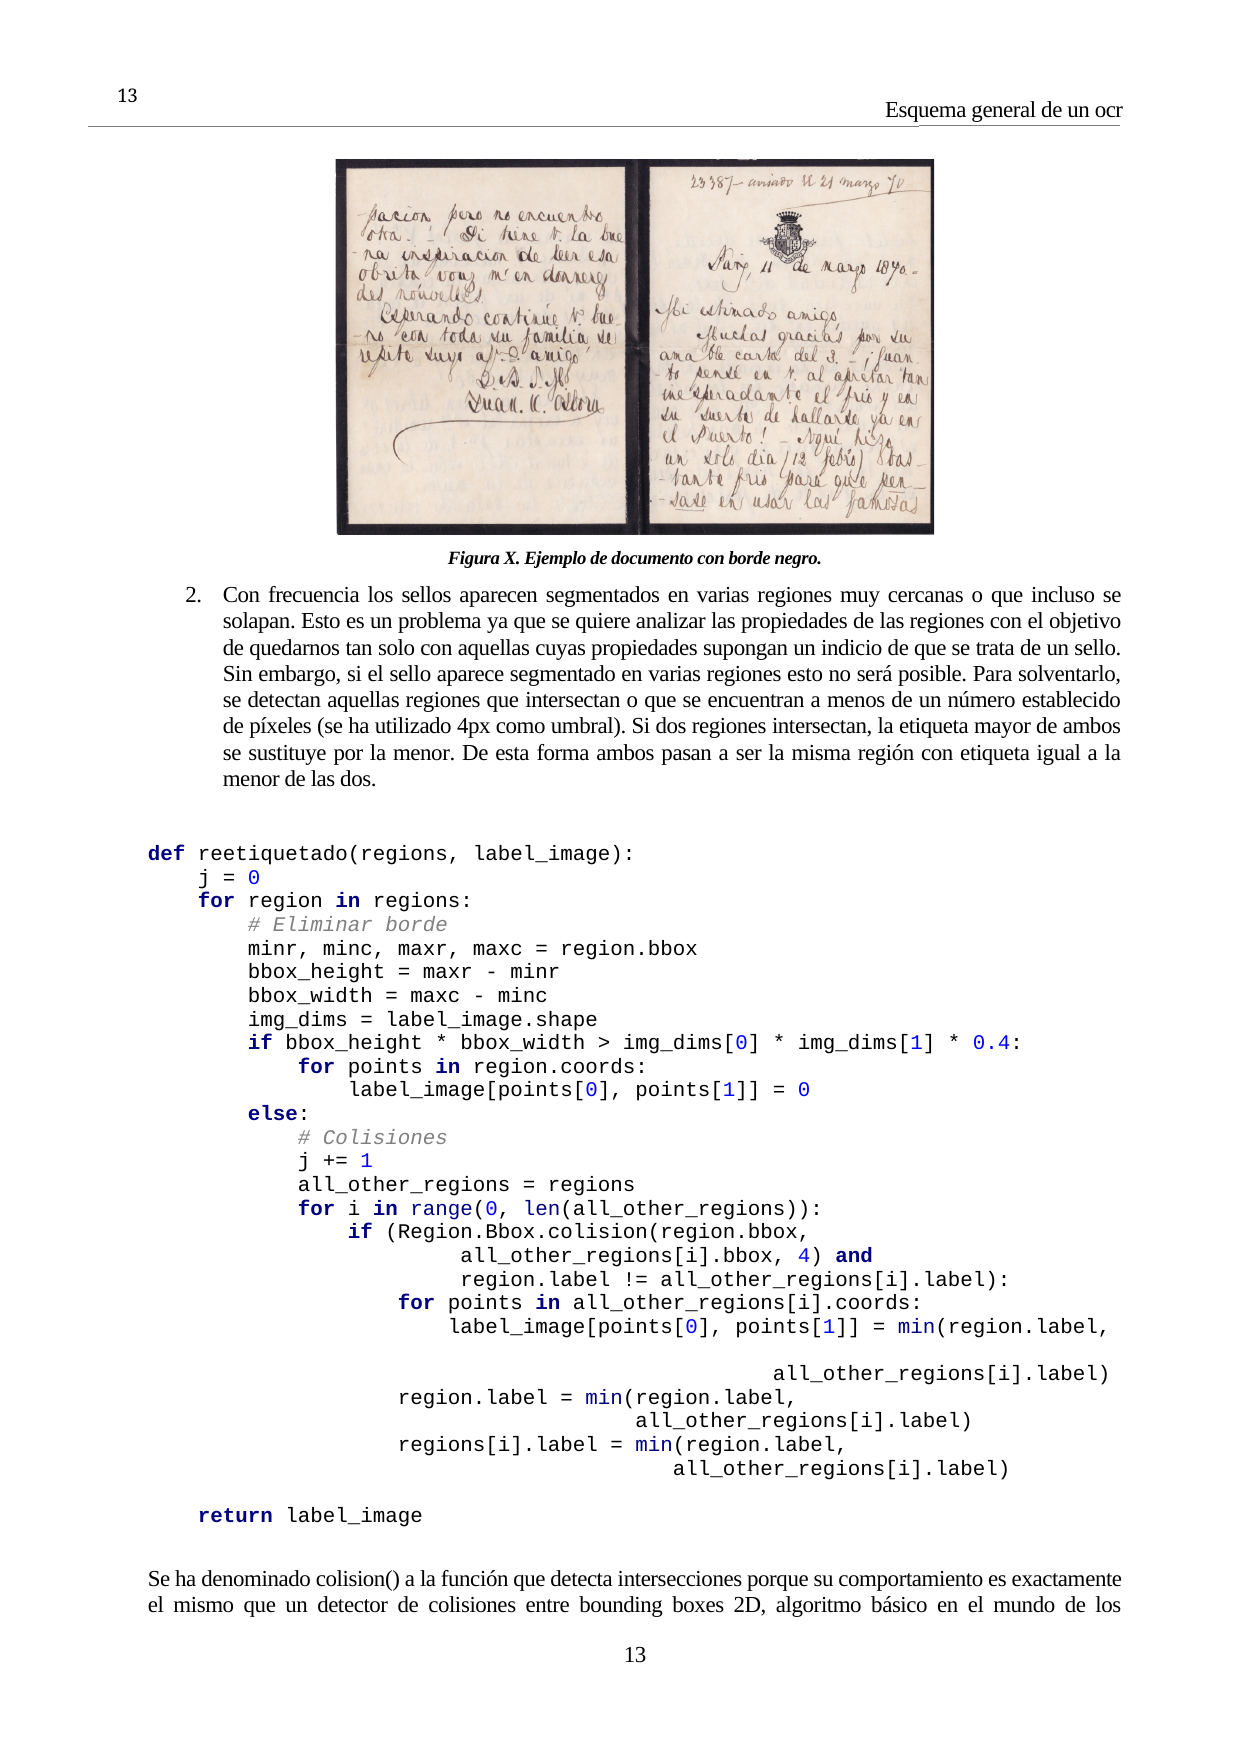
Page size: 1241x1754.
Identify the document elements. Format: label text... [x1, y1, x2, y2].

picture [335, 159, 935, 535]
text Figura X. Ejemplo de documento con borde negro. [148, 547, 1122, 568]
list Con frecuencia los sellos aparecen segmentados en varias regiones muy cercanas o que incluso se solapan. Esto es un problema ya que se quiere analizar las propiedades de las regiones con el objetivo de quedarnos tan solo con aquellas cuyas propiedades supongan un indicio de que se trata de un sello. Sin embargo, si el sello aparece segmentado en varias regiones esto no será posible. Para solventarlo, se detectan aquellas regiones que intersectan o que se encuentran a menos de un número establecido de píxeles (se ha utilizado 4px como umbral). Si dos regiones intersectan, la etiqueta mayor de ambos se sustituye por la menor. De esta forma ambos pasan a ser la misma región con etiqueta igual a la menor de las dos. [185, 581, 1122, 792]
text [148, 1565, 1122, 1618]
text def reetiquetado(regions, label_image): j = 0 for region in regions: # Eliminar borde minr, minc, maxr, maxc = region.bbox bbox_height = maxr - minr bbox_width = maxc - minc img_dims = label_image.shape if bbox_height * bbox_width > img_dims[0] * img_dims[1] * 0.4: for points in region.coords: label_image[points[0], points[1]] = 0 else: # Colisiones j += 1 all_other_regions = regions for i in range(0, len(all_other_regions)): if (Region.Bbox.colision(region.bbox, all_other_regions[i].bbox, 4) and region.label != all_other_regions[i].label): for points in all_other_regions[i].coords: label_image[points[0], points[1]] = min(region.label, all_other_regions[i].label) region.label = min(region.label, all_other_regions[i].label) regions[i].label = min(region.label, all_other_regions[i].label) return label_image [148, 843, 1122, 1529]
